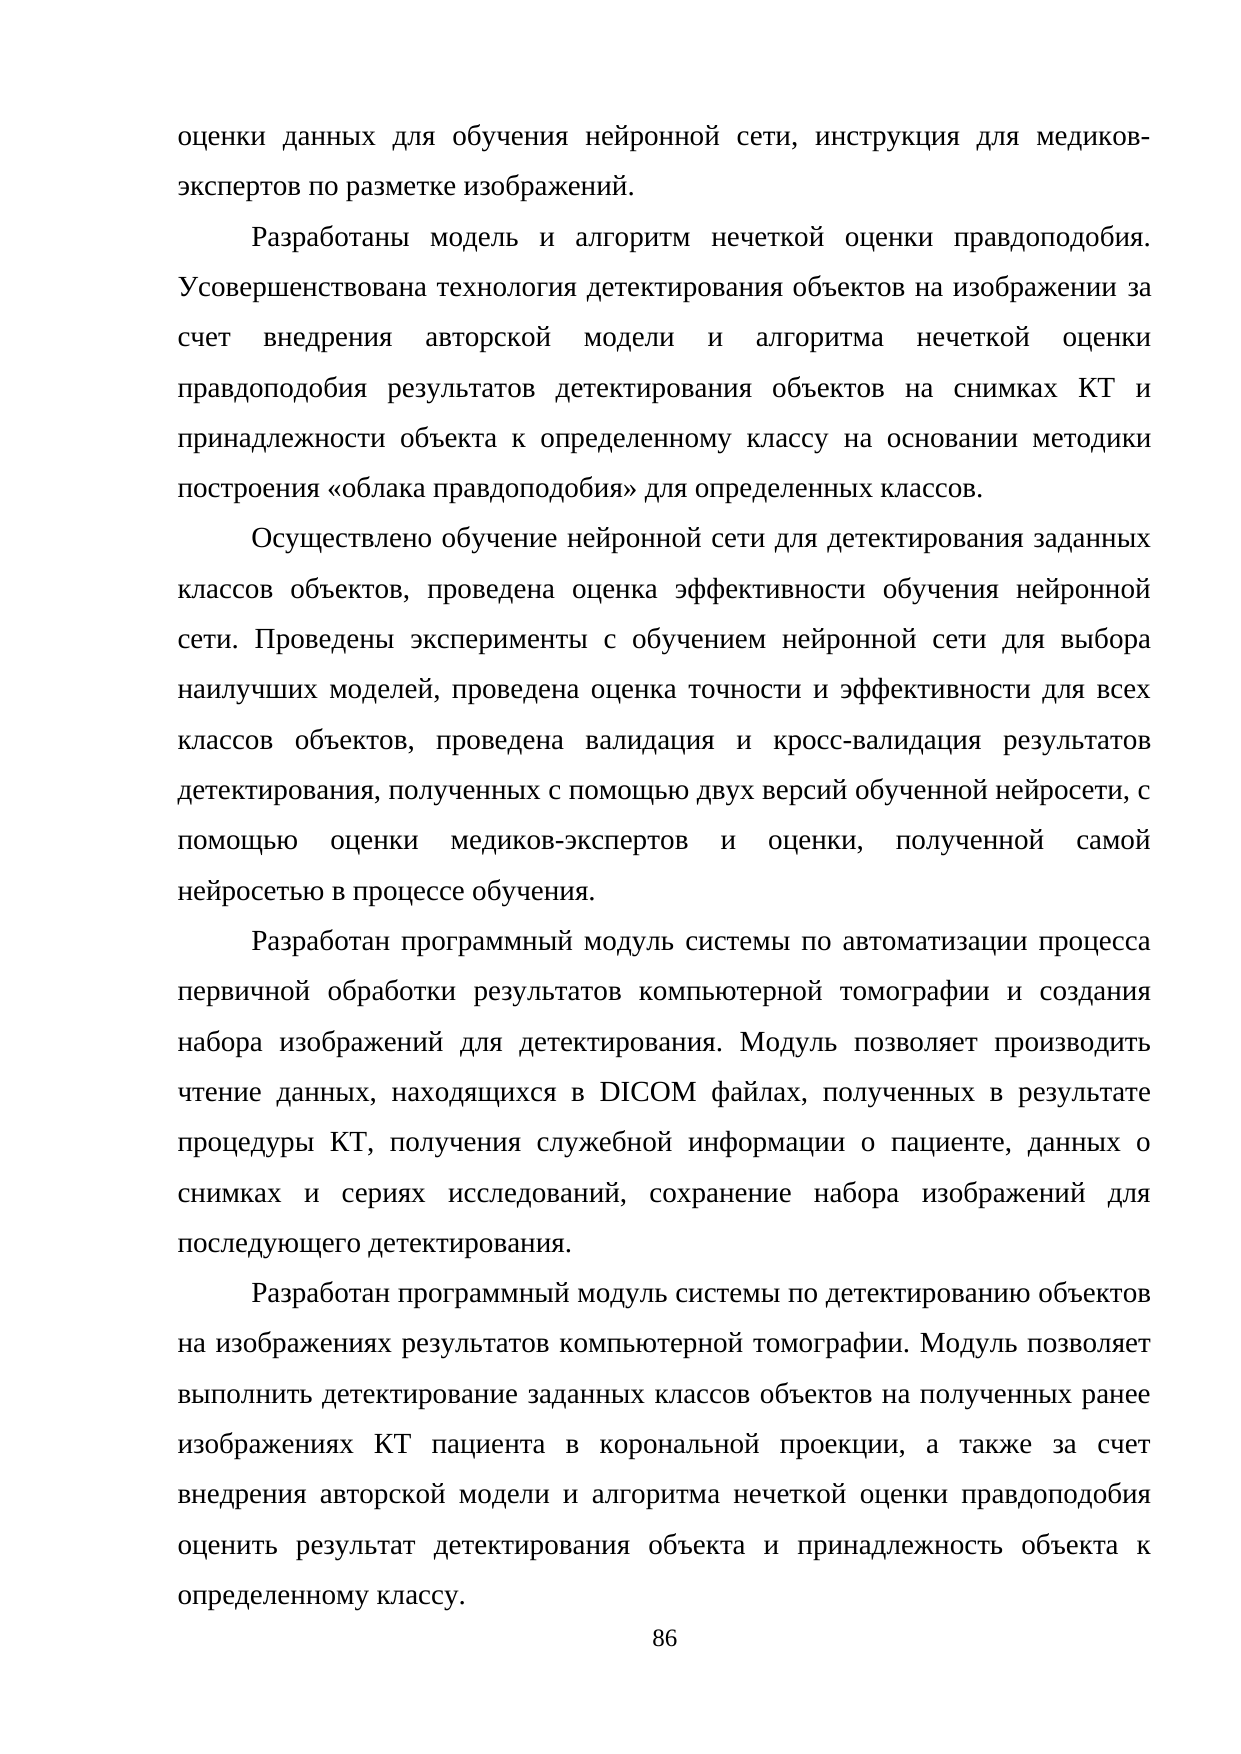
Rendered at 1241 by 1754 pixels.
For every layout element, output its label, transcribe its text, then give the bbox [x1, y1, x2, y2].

text Разработаны модель и алгоритм нечеткой оценки правдоподобия. Усовершенствована технология детектирования объектов на изображении за счет внедрения авторской модели и алгоритма нечеткой оценки правдоподобия результатов детектирования объектов на снимках КТ и принадлежности объекта к определенному классу на основании методики построения «облака правдоподобия» для определенных классов. [177, 219, 1152, 504]
text Осуществлено обучение нейронной сети для детектирования заданных классов объектов, проведена оценка эффективности обучения нейронной сети. Проведены эксперименты с обучением нейронной сети для выбора наилучших моделей, проведена оценка точности и эффективности для всех классов объектов, проведена валидация и кросс-валидация результатов детектирования, полученных с помощью двух версий обученной нейросети, с помощью оценки медиков-экспертов и оценки, полученной самой нейросетью в процессе обучения. [177, 521, 1152, 906]
text Разработан программный модуль системы по детектированию объектов на изображениях результатов компьютерной томографии. Модуль позволяет выполнить детектирование заданных классов объектов на полученных ранее изображениях КТ пациента в корональной проекции, а также за счет внедрения авторской модели и алгоритма нечеткой оценки правдоподобия оценить результат детектирования объекта и принадлежность объекта к определенному классу. [177, 1275, 1152, 1611]
text Разработан программный модуль системы по автоматизации процесса первичной обработки результатов компьютерной томографии и создания набора изображений для детектирования. Модуль позволяет производить чтение данных, находящихся в DICOM файлах, полученных в результате процедуры КТ, получения служебной информации о пациенте, данных о снимках и сериях исследований, сохранение набора изображений для последующего детектирования. [177, 923, 1152, 1258]
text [177, 118, 1152, 202]
